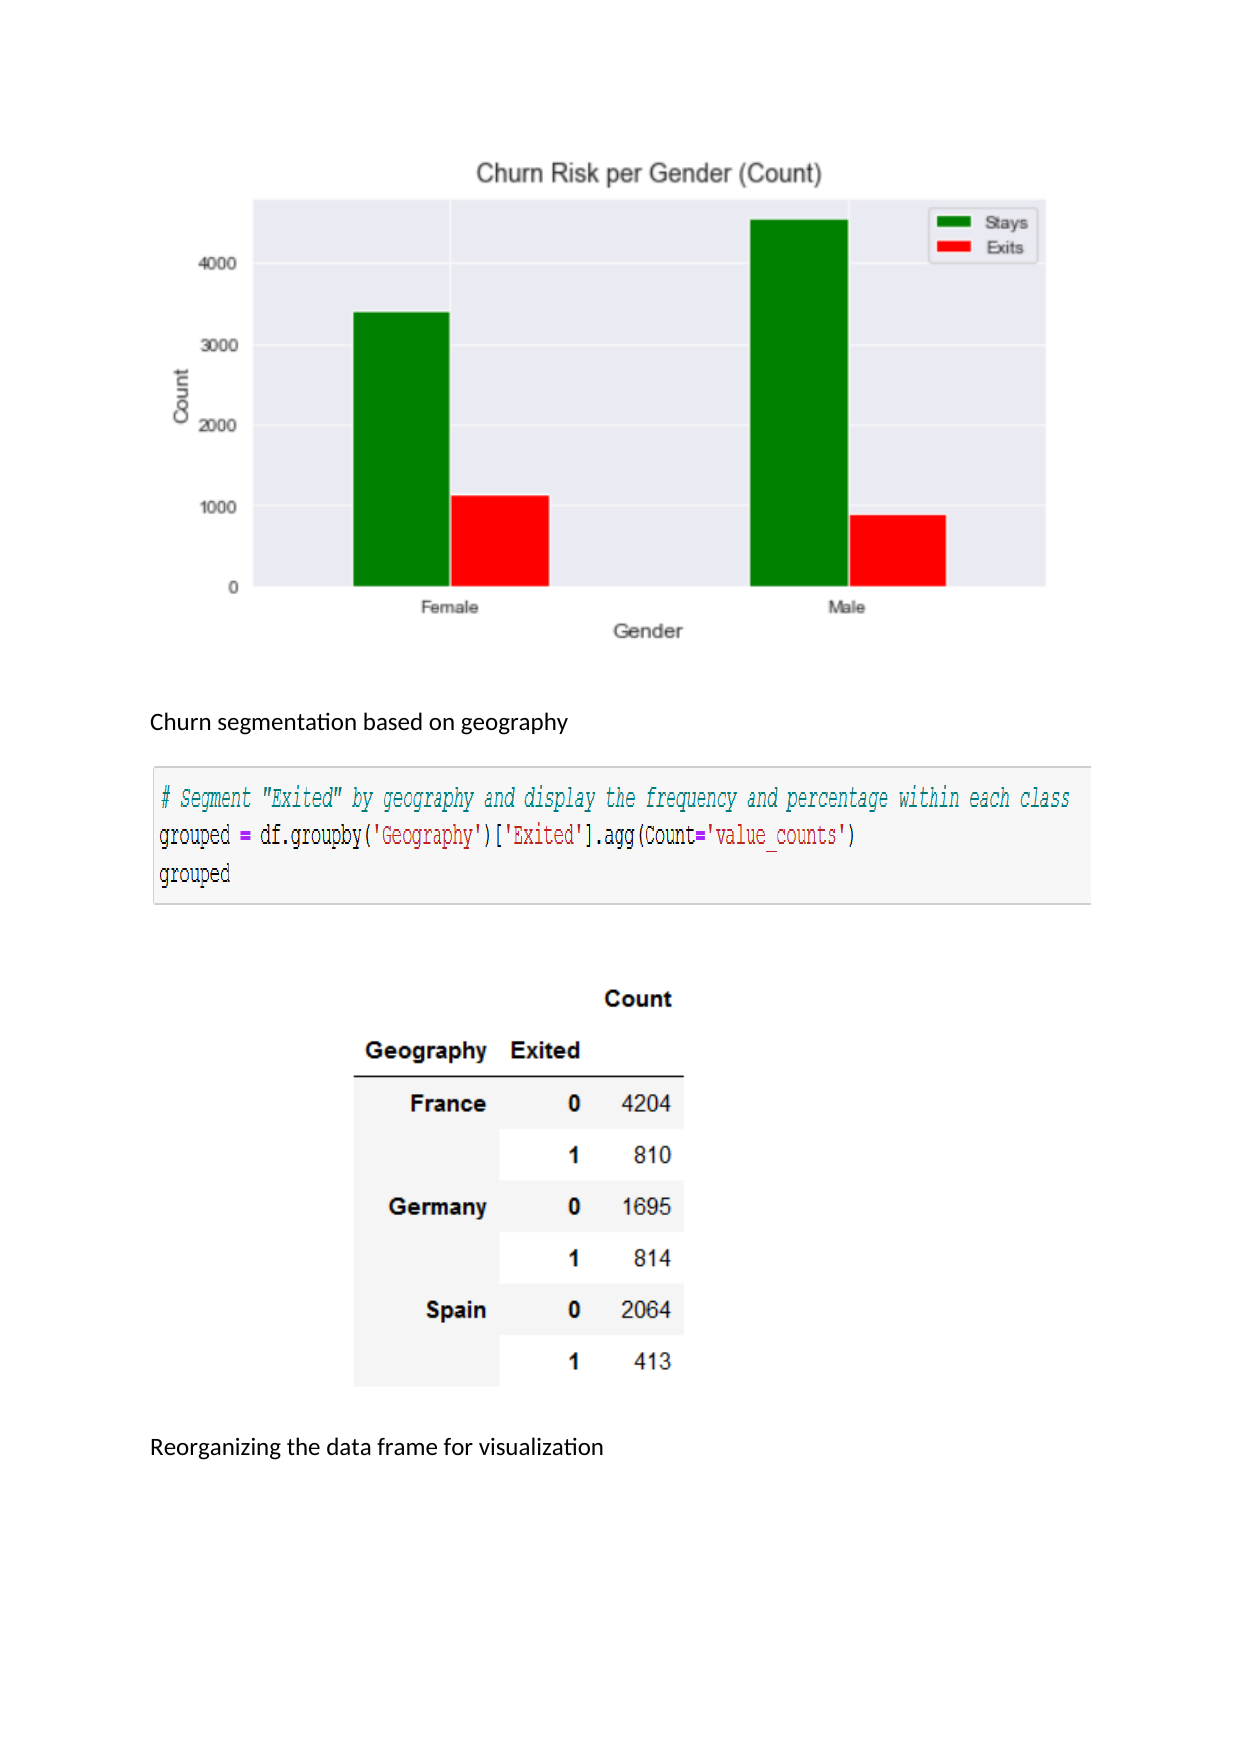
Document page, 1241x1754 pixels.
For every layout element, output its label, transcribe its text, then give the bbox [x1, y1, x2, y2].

text Reorganizing the data frame for visualization [150, 1431, 1090, 1461]
picture [150, 150, 1091, 688]
picture [351, 943, 889, 1412]
picture [150, 756, 1092, 925]
text Churn segmentation based on geography [150, 707, 1090, 737]
